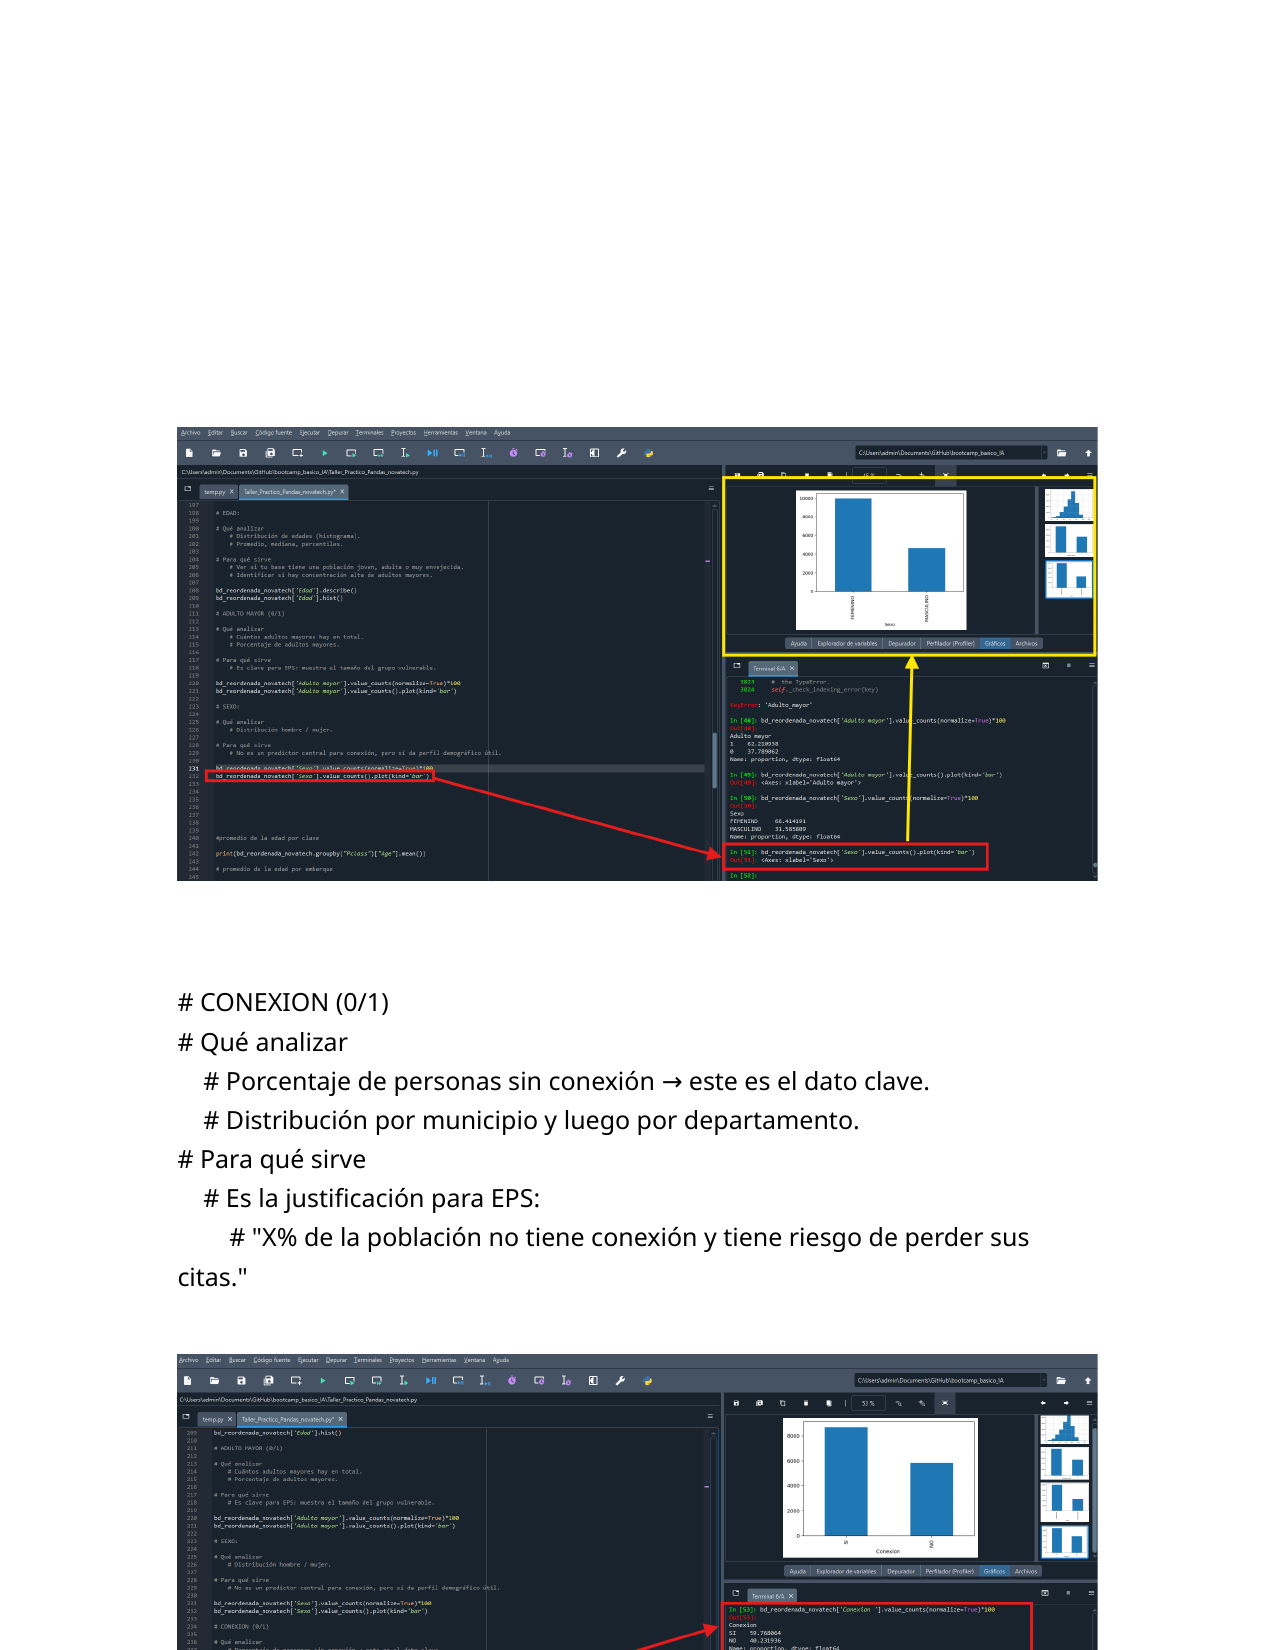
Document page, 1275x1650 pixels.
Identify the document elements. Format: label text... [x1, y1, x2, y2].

picture [177, 427, 1098, 881]
text # Qué analizar [177, 1024, 1098, 1058]
picture [177, 1354, 1098, 1650]
text # Es la justificación para EPS: [177, 1181, 1098, 1215]
text # Para qué sirve [177, 1142, 1098, 1176]
text # Distribución por municipio y luego por departamento. [177, 1103, 1098, 1137]
text # "X% de la población no tiene conexión y tiene riesgo de perder sus citas." [177, 1220, 1098, 1293]
text # Porcentaje de personas sin conexión → este es el dato clave. [177, 1063, 1098, 1097]
text # CONEXION (0/1) [177, 985, 1098, 1019]
